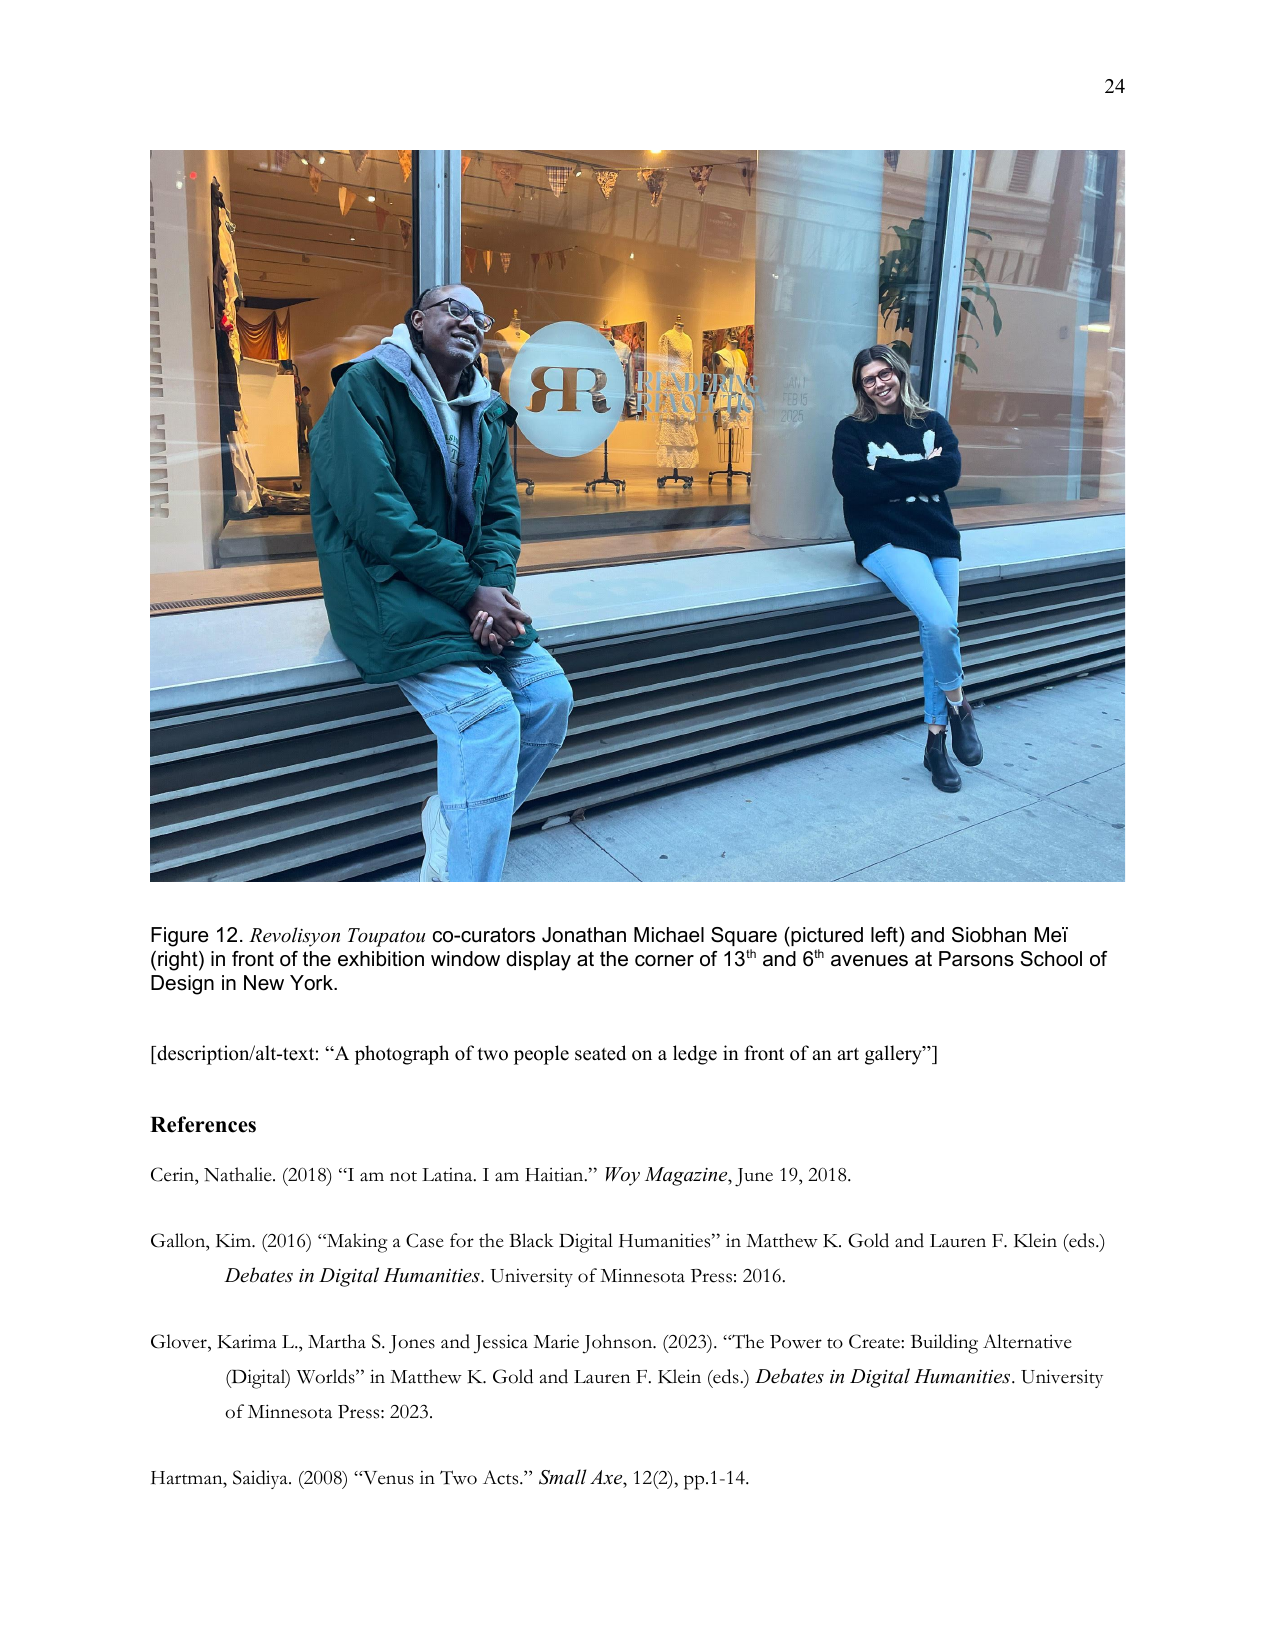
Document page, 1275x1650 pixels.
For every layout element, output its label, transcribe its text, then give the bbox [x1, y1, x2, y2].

picture [150, 150, 1125, 882]
text Figure 12. Revolisyon Toupatou co-curators Jonathan Michael Square (pictured left) and Siobhan Meï (right) in front of the exhibition window display at the corner of 13th and 6th avenues at Parsons School of Design in New York. [150, 923, 1125, 995]
text [description/alt-text: “A photograph of two people seated on a ledge in front of an art gallery”] [150, 1042, 1125, 1065]
text Hartman, Saidiya. (2008) “Venus in Two Acts.” Small Axe, 12(2), pp.1-14. [150, 1466, 1125, 1490]
text Gallon, Kim. (2016) “Making a Case for the Black Digital Humanities” in Matthew K. Gold and Lauren F. Klein (eds.) Debates in Digital Humanities. University of Minnesota Press: 2016. [150, 1229, 1125, 1288]
text Glover, Karima L., Martha S. Jones and Jessica Marie Johnson. (2023). “The Power to Create: Building Alternative (Digital) Worlds” in Matthew K. Gold and Lauren F. Klein (eds.) Debates in Digital Humanities. University of Minnesota Press: 2023. [150, 1330, 1125, 1424]
subtitle References [150, 1112, 1125, 1138]
text Cerin, Nathalie. (2018) “I am not Latina. I am Haitian.” Woy Magazine, June 19, 2018. [150, 1163, 1125, 1187]
